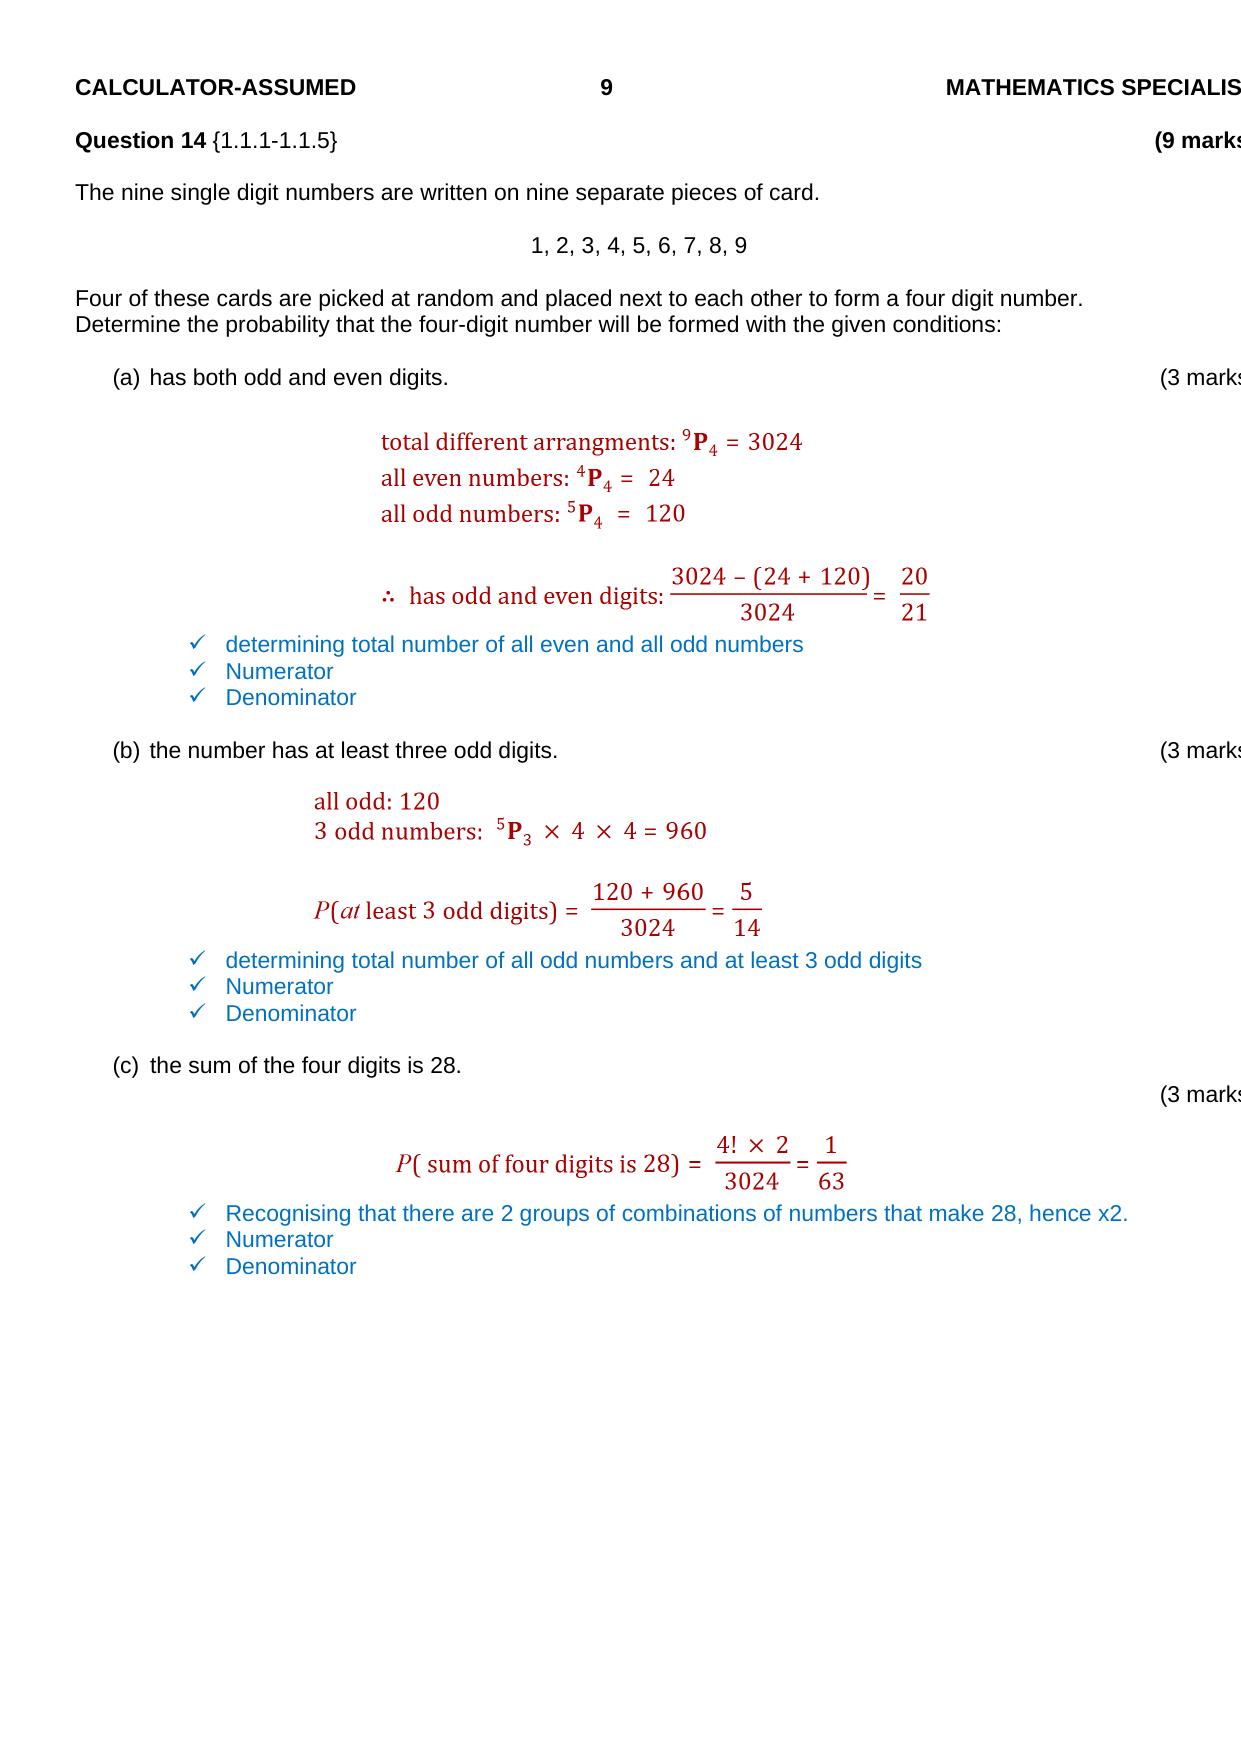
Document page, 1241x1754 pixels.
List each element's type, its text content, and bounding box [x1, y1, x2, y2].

text The nine single digit numbers are written on nine separate pieces of card. [75, 179, 1165, 206]
text Four of these cards are picked at random and placed next to each other to form a four digit number. [75, 285, 1165, 311]
list Denominator [188, 684, 1165, 710]
list (3 marks) [150, 1081, 1165, 1107]
picture [370, 418, 945, 632]
list Denominator [188, 1253, 1165, 1279]
text Question 14 {1.1.1-1.1.5} (9 marks) [75, 127, 1165, 153]
list Numerator [188, 658, 1165, 684]
list Numerator [188, 1226, 1165, 1253]
picture [302, 781, 772, 947]
list Denominator [188, 1000, 1165, 1026]
list has both odd and even digits. (3 marks) [112, 364, 1165, 390]
list the sum of the four digits is 28. [112, 1052, 1165, 1079]
picture [384, 1125, 856, 1200]
list the number has at least three odd digits. (3 marks) [112, 737, 1165, 763]
list determining total number of all odd numbers and at least 3 odd digits [188, 947, 1165, 973]
list determining total number of all even and all odd numbers [188, 631, 1165, 658]
text Determine the probability that the four-digit number will be formed with the given conditions: [75, 311, 1165, 337]
list Numerator [188, 973, 1165, 1000]
text 1, 2, 3, 4, 5, 6, 7, 8, 9 [112, 232, 1165, 258]
list Recognising that there are 2 groups of combinations of numbers that make 28, hence x2. [188, 1200, 1165, 1226]
